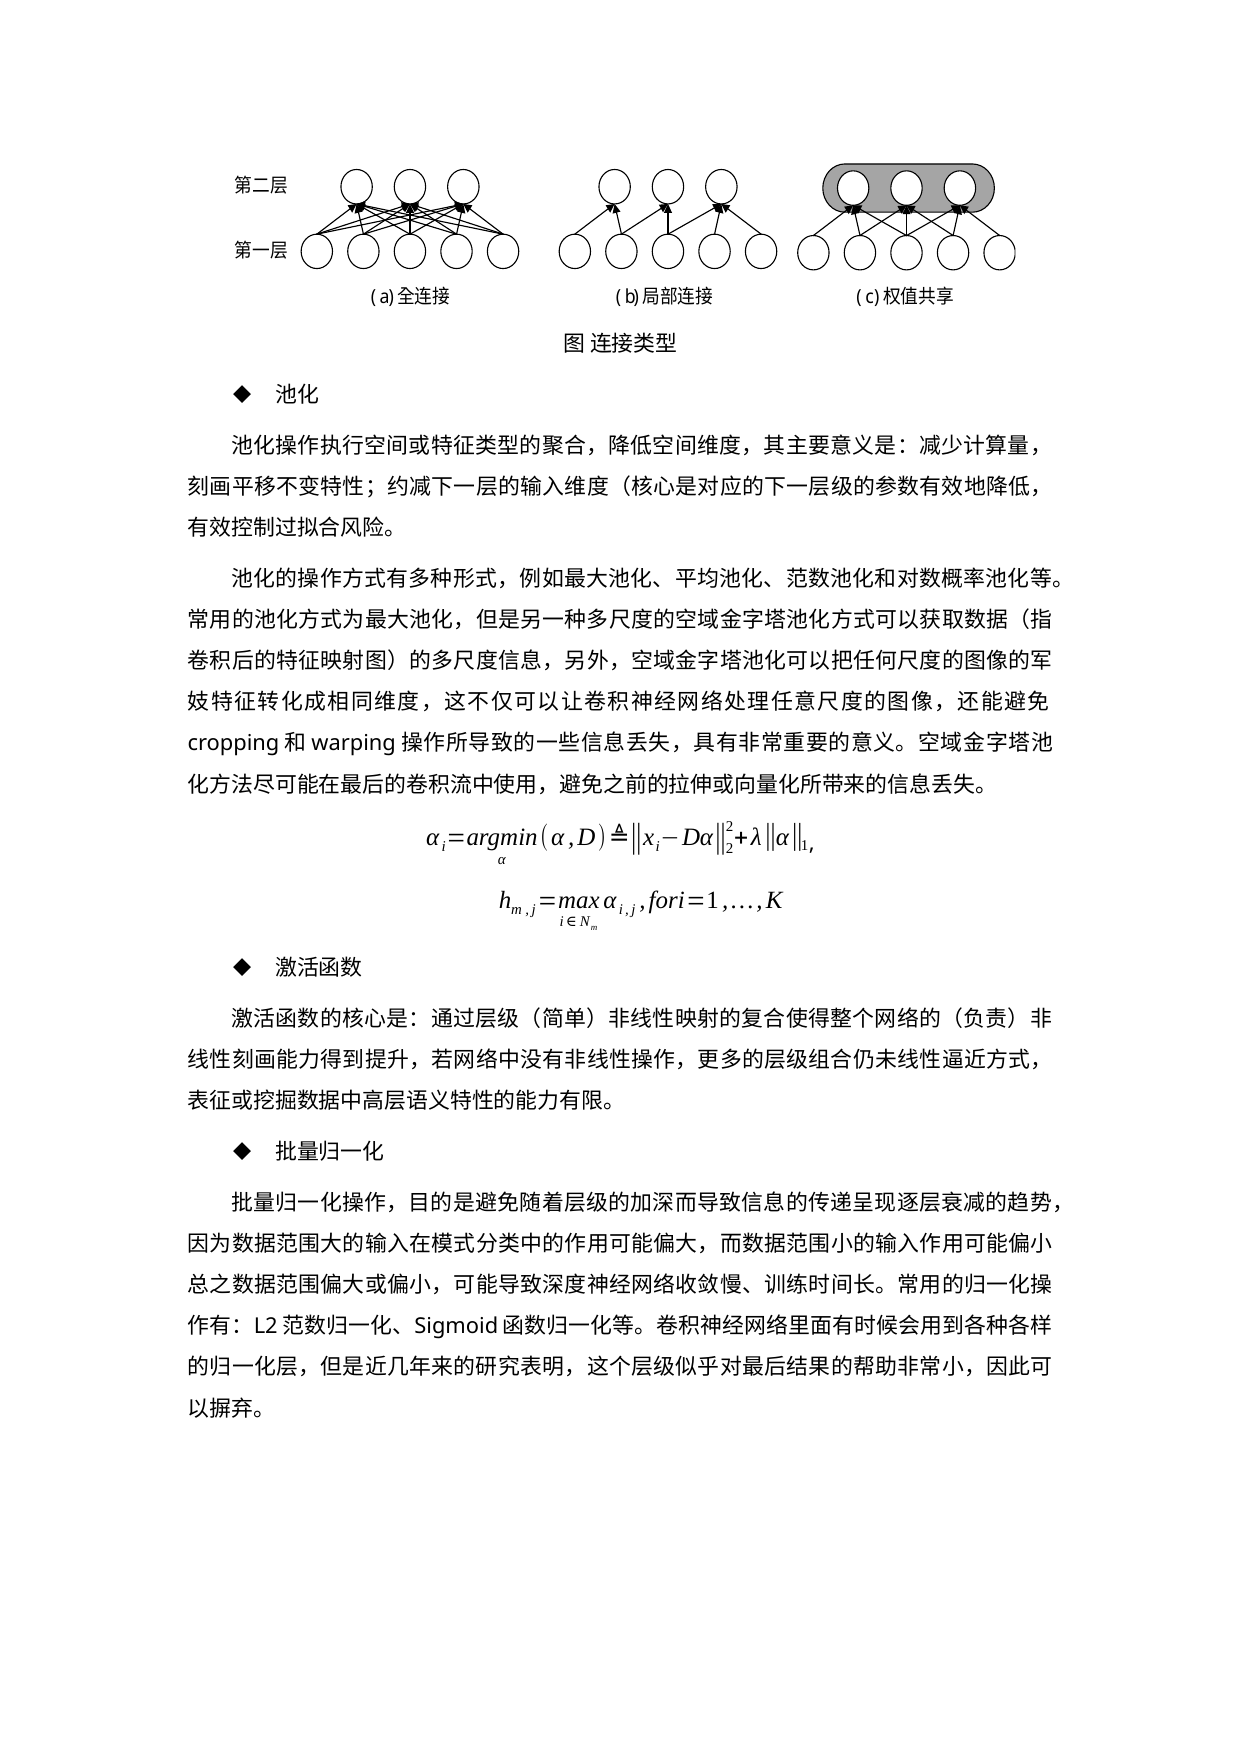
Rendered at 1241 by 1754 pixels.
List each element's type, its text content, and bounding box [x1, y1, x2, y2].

list 批量归一化 [231, 1134, 1053, 1166]
text 批量归一化操作，目的是避免随着层级的加深而导致信息的传递呈现逐层衰减的趋势，因为数据范围大的输入在模式分类中的作用可能偏大，而数据范围小的输入作用可能偏小，总之数据范围偏大或偏小，可能导致深度神经网络收敛慢、训练时间长。常用的归一化操作有：L2范数归一化、Sigmoid函数归一化等。卷积神经网络里面有时候会用到各种各样的归一化层，但是近几年来的研究表明，这个层级似乎对最后结果的帮助非常小，因此可以摒弃。 [187, 1185, 1053, 1422]
list 激活函数 [231, 950, 1053, 982]
text 池化的操作方式有多种形式，例如最大池化、平均池化、范数池化和对数概率池化等。常用的池化方式为最大池化，但是另一种多尺度的空域金字塔池化方式可以获取数据（指卷积后的特征映射图）的多尺度信息，另外，空域金字塔池化可以把任何尺度的图像的军妓特征转化成相同维度，这不仅可以让卷积神经网络处理任意尺度的图像，还能避免cropping和warping操作所导致的一些信息丢失，具有非常重要的意义。空域金字塔池化方法尽可能在最后的卷积流中使用，避免之前的拉伸或向量化所带来的信息丢失。 [187, 561, 1053, 798]
text 池化操作执行空间或特征类型的聚合，降低空间维度，其主要意义是：减少计算量，刻画平移不变特性；约减下一层的输入维度（核心是对应的下一层级的参数有效地降低，有效控制过拟合风险。 [187, 428, 1053, 542]
list 池化 [231, 377, 1053, 408]
text 图 连接类型 [187, 326, 1053, 358]
text 激活函数的核心是：通过层级（简单）非线性映射的复合使得整个网络的（负责）非线性刻画能力得到提升，若网络中没有非线性操作，更多的层级组合仍未线性逼近方式，表征或挖掘数据中高层语义特性的能力有限。 [187, 1001, 1053, 1115]
text , [187, 817, 1053, 868]
